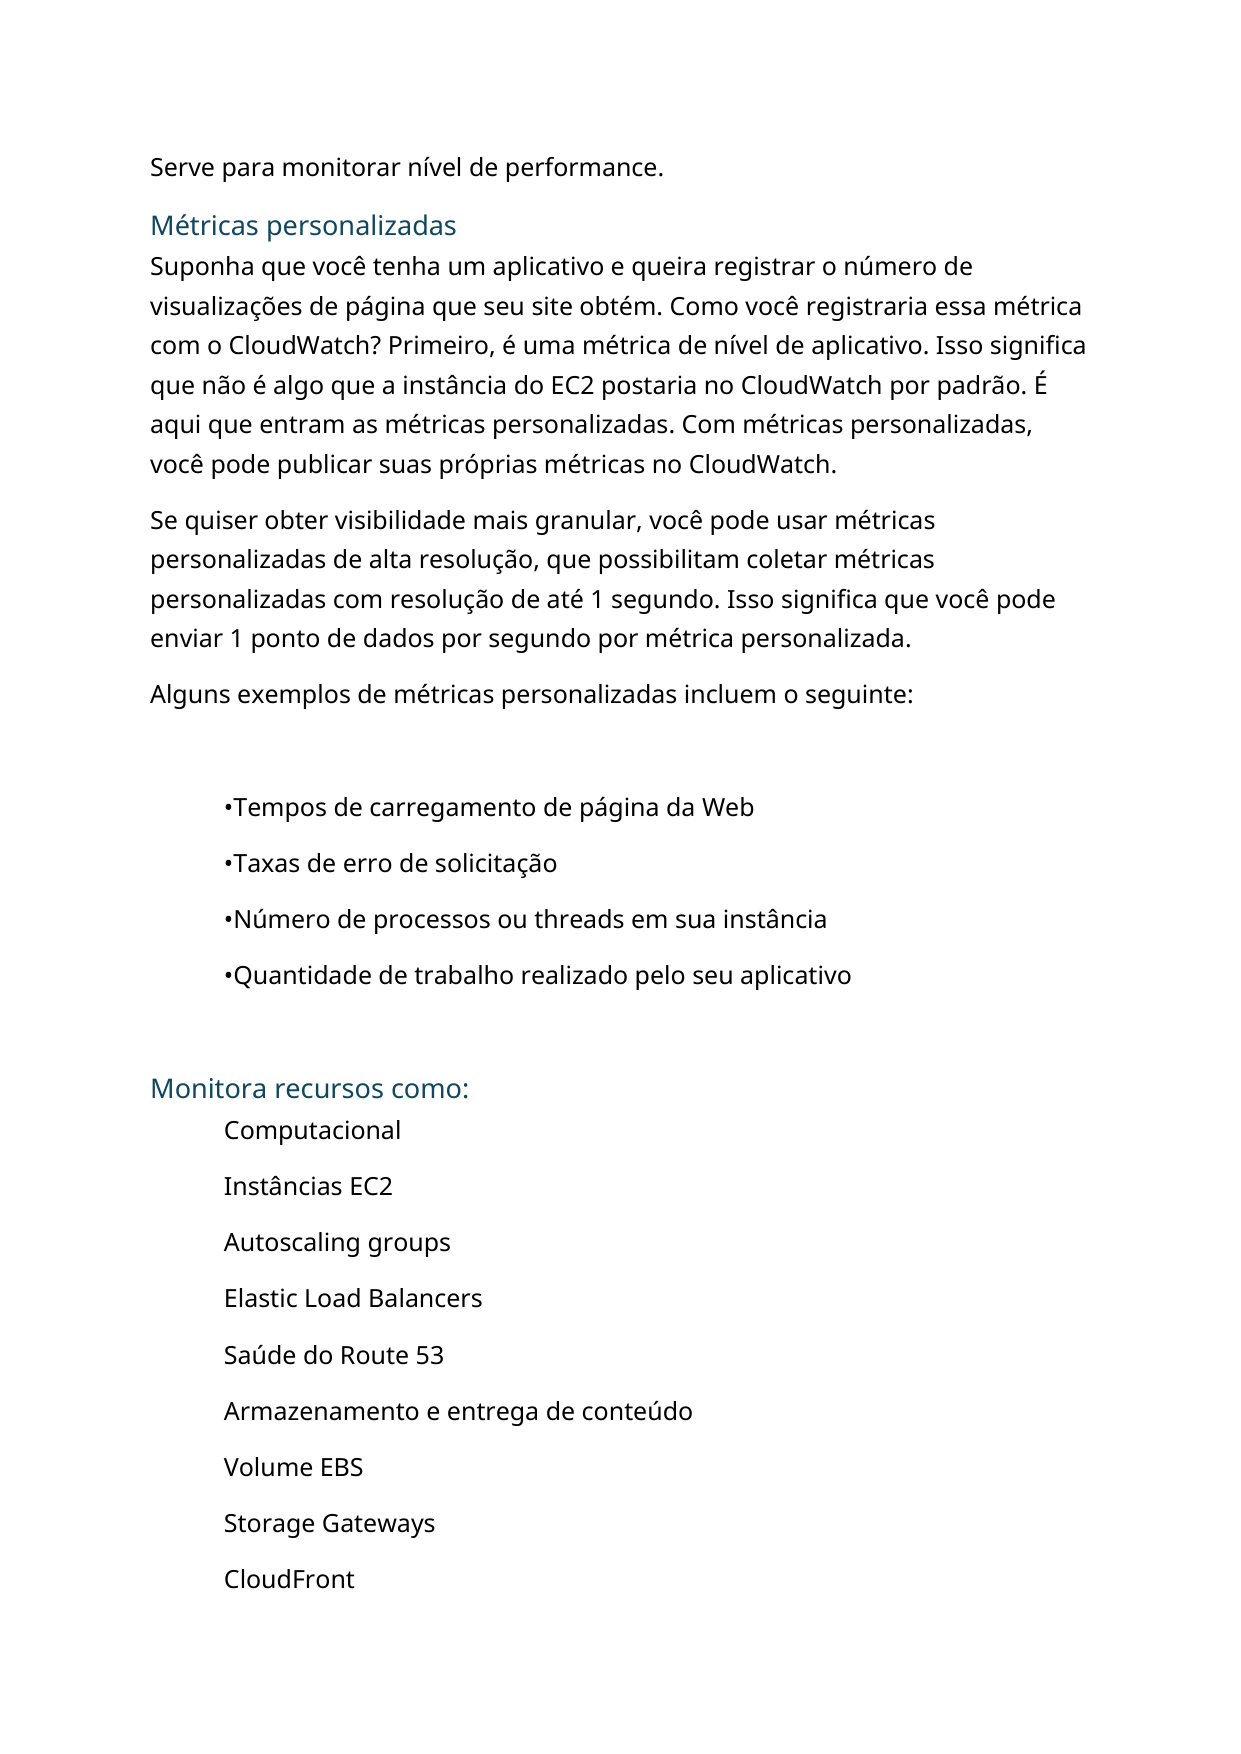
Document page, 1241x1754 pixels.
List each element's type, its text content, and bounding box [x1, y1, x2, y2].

text •Taxas de erro de solicitação [224, 845, 1090, 879]
text Storage Gateways [224, 1506, 1090, 1540]
text Instâncias EC2 [224, 1169, 1090, 1203]
text Saúde do Route 53 [224, 1337, 1090, 1371]
text Suponha que você tenha um aplicativo e queira registrar o número de visualizações de página que seu site obtém. Como você registraria essa métrica com o CloudWatch? Primeiro, é uma métrica de nível de aplicativo. Isso significa que não é algo que a instância do EC2 postaria no CloudWatch por padrão. É aqui que entram as métricas personalizadas. Com métricas personalizadas, você pode publicar suas próprias métricas no CloudWatch. [150, 249, 1090, 480]
text Volume EBS [224, 1449, 1090, 1484]
text Se quiser obter visibilidade mais granular, você pode usar métricas personalizadas de alta resolução, que possibilitam coletar métricas personalizadas com resolução de até 1 segundo. Isso significa que você pode enviar 1 ponto de dados por segundo por métrica personalizada. [150, 502, 1090, 655]
text Computacional [224, 1113, 1090, 1147]
text CloudFront [224, 1562, 1090, 1596]
text Alguns exemplos de métricas personalizadas incluem o seguinte: [150, 677, 1090, 711]
text Serve para monitorar nível de performance. [150, 150, 1090, 184]
text Armazenamento e entrega de conteúdo [224, 1393, 1090, 1427]
text •Número de processos ou threads em sua instância [224, 902, 1090, 936]
text •Quantidade de trabalho realizado pelo seu aplicativo [224, 958, 1090, 992]
text •Tempos de carregamento de página da Web [224, 789, 1090, 823]
subtitle Monitora recursos como: [150, 1070, 1090, 1107]
text Autoscaling groups [224, 1225, 1090, 1259]
subtitle Métricas personalizadas [150, 206, 1090, 243]
text Elastic Load Balancers [224, 1281, 1090, 1315]
